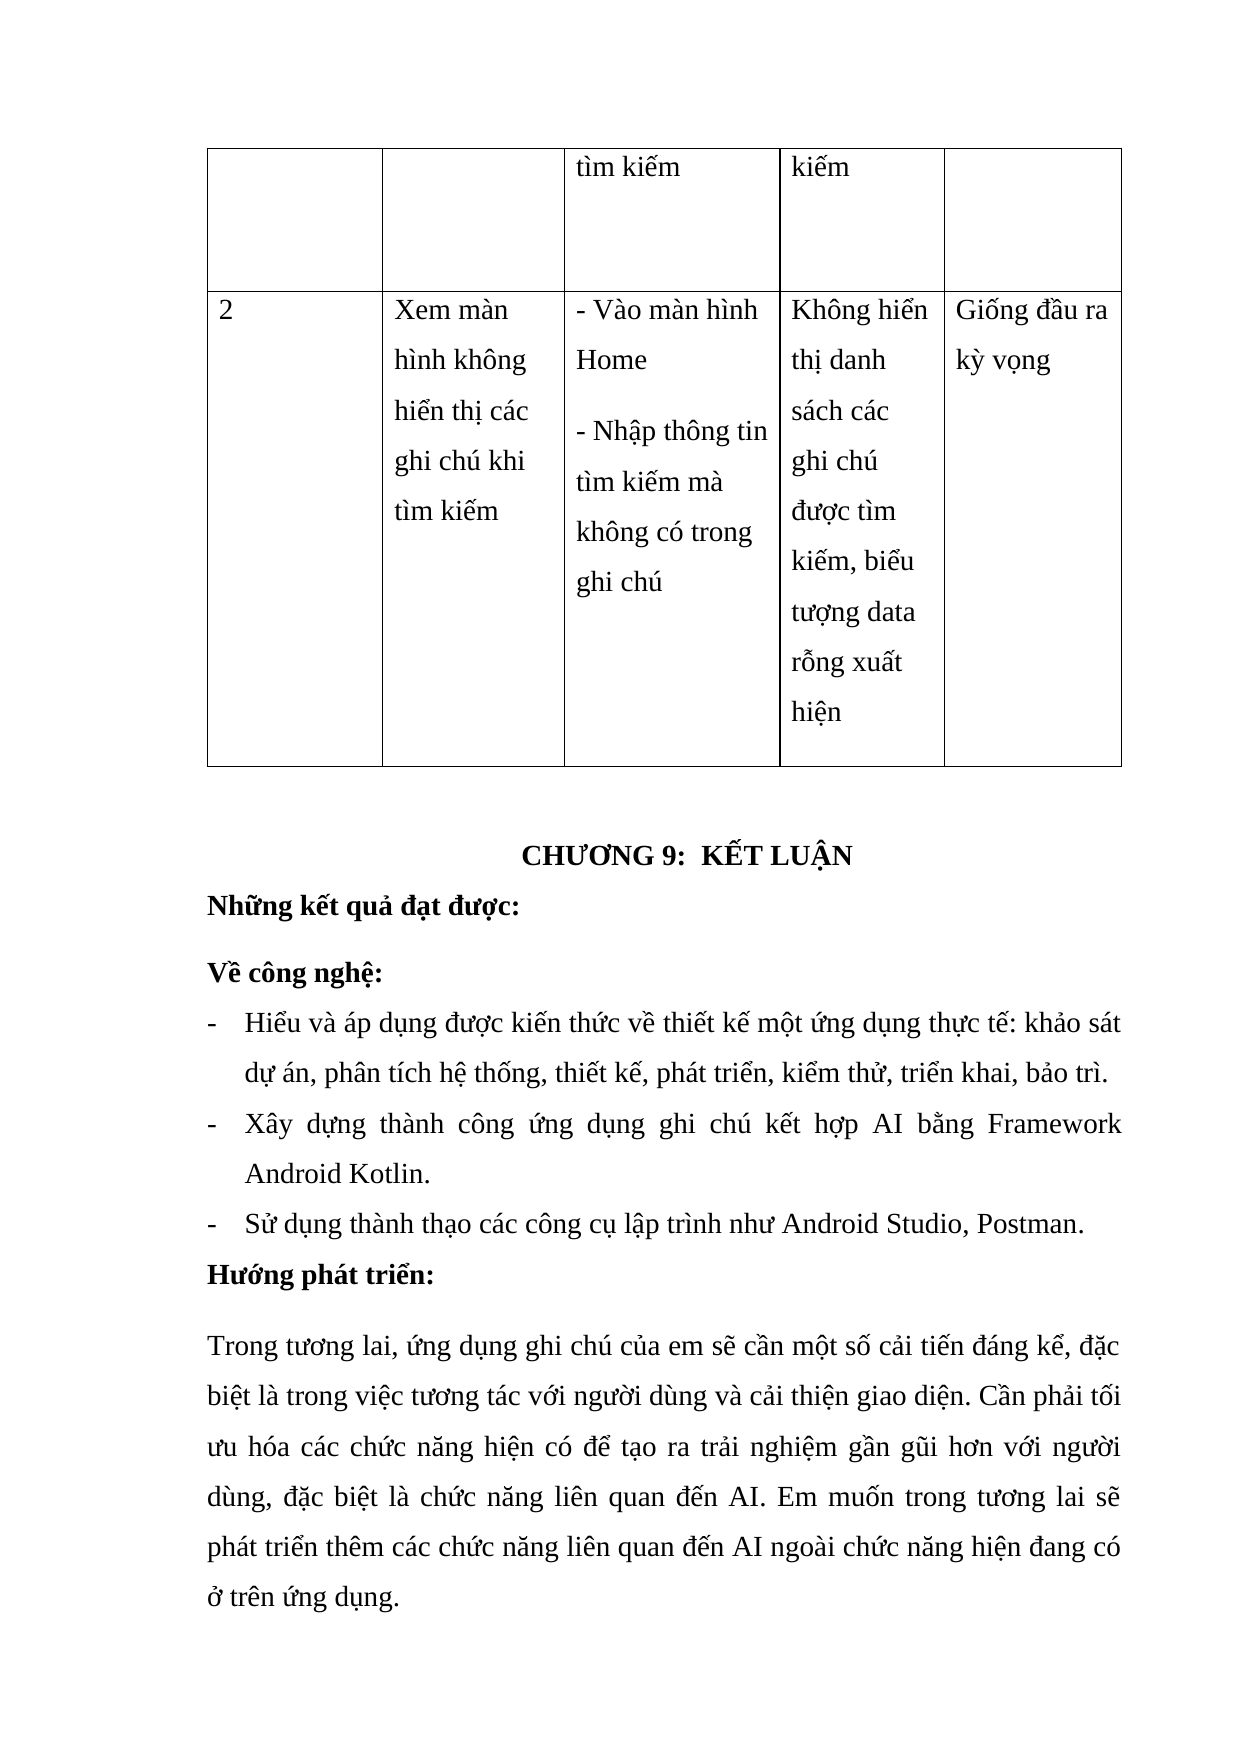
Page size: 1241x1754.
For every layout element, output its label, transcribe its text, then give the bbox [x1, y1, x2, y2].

table_cell Xem màn hình không hiển thị các ghi chú khi tìm kiếm [383, 292, 564, 766]
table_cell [565, 149, 779, 291]
text Những kết quả đạt được: [207, 888, 1122, 922]
table_cell - Vào màn hình Home - Nhập thông tin tìm kiếm mà không có trong ghi chú [565, 292, 779, 766]
table_cell 2 [208, 292, 382, 766]
subtitle KẾT LUẬN [252, 838, 1122, 871]
text Hướng phát triển: [207, 1257, 1122, 1290]
table_cell 1 [208, 149, 382, 291]
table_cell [945, 149, 1121, 291]
list Sử dụng thành thạo các công cụ lập trình như Android Studio, Postman. [207, 1207, 1122, 1240]
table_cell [781, 149, 944, 291]
list Xây dựng thành công ứng dụng ghi chú kết hợp AI bằng Framework Android Kotlin. [207, 1106, 1122, 1190]
table_cell Giống đầu ra kỳ vọng [945, 292, 1121, 766]
list Hiểu và áp dụng được kiến thức về thiết kế một ứng dụng thực tế: khảo sát dự án, phân tích hệ thống, thiết kế, phát triển, kiểm thử, triển khai, bảo trì. [207, 1005, 1122, 1089]
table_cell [383, 149, 564, 291]
text Trong tương lai, ứng dụng ghi chú của em sẽ cần một số cải tiến đáng kể, đặc biệt là trong việc tương tác với người dùng và cải thiện giao diện. Cần phải tối ưu hóa các chức năng hiện có để tạo ra trải nghiệm gần gũi hơn với người dùng, đặc biệt là chức năng liên quan đến AI. Em muốn trong tương lai sẽ phát triển thêm các chức năng liên quan đến AI ngoài chức năng hiện đang có ở trên ứng dụng. [207, 1328, 1122, 1613]
table_cell Không hiển thị danh sách các ghi chú được tìm kiếm, biểu tượng data rỗng xuất hiện [781, 292, 944, 766]
text Về công nghệ: [207, 955, 1122, 988]
